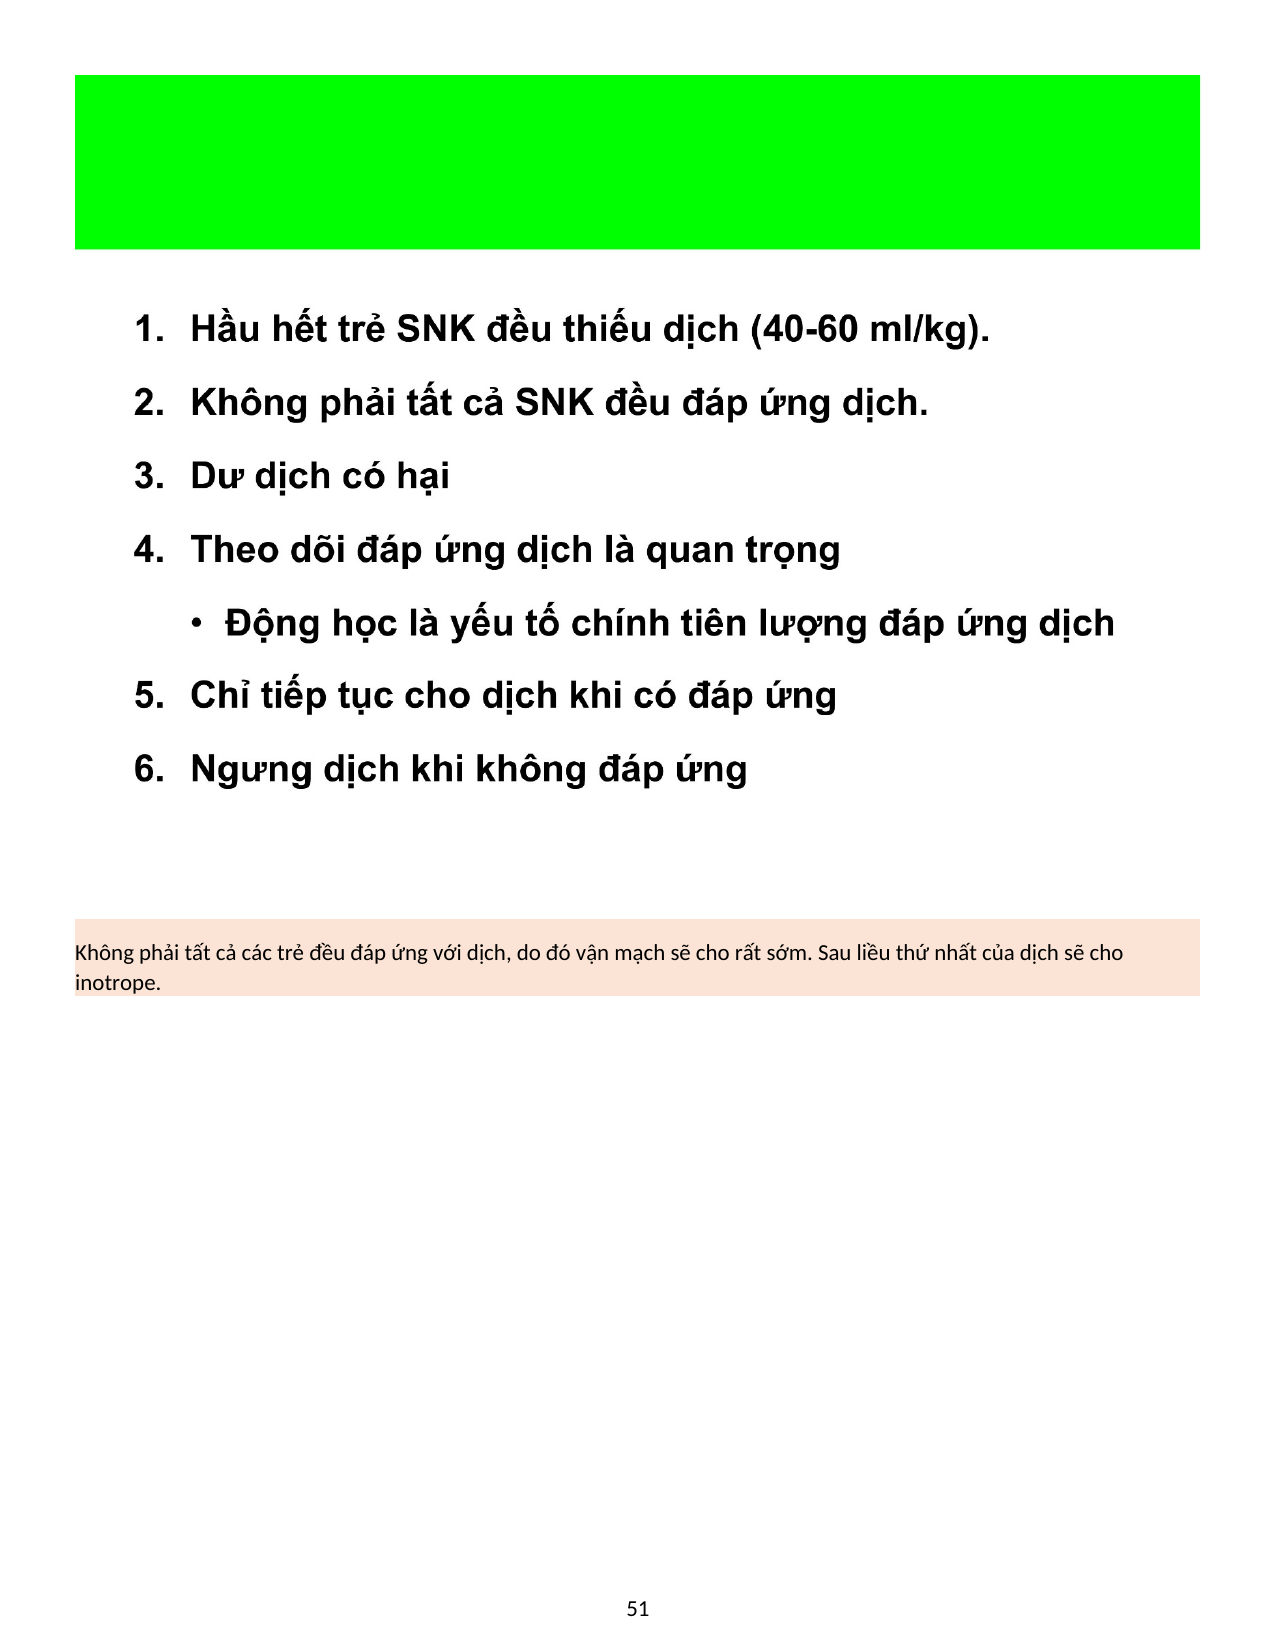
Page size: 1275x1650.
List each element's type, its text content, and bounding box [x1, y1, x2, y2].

picture [75, 75, 1200, 919]
text Không phải tất cả các trẻ đều đáp ứng với dịch, do đó vận mạch sẽ cho rất sớm. Sau liều thứ nhất của dịch sẽ cho inotrope. [75, 938, 1200, 996]
